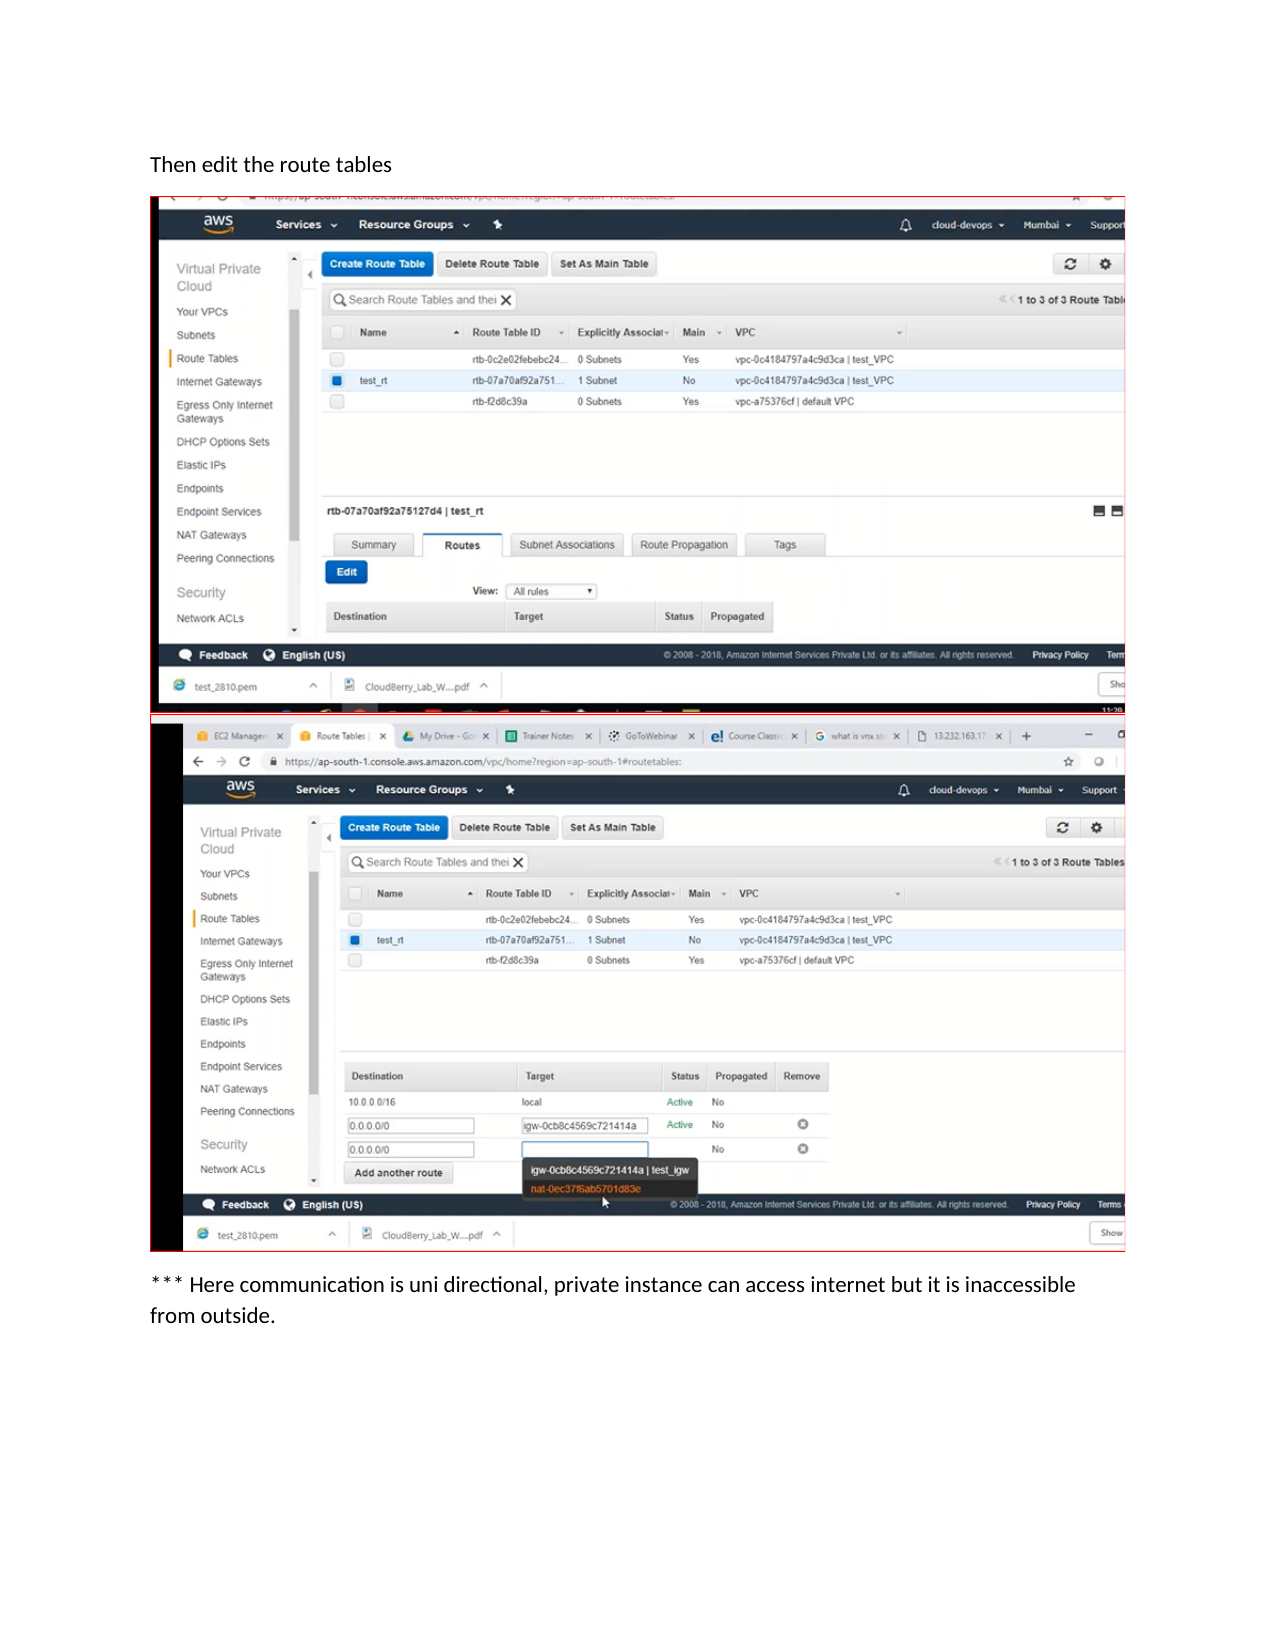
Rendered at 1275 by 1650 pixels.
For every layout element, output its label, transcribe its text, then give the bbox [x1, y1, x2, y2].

picture [150, 714, 1125, 1252]
text Then edit the route tables [150, 150, 1125, 178]
picture [150, 196, 1125, 713]
text *** Here communication is uni directional, private instance can access internet but it is inaccessible from outside. [150, 1271, 1125, 1329]
